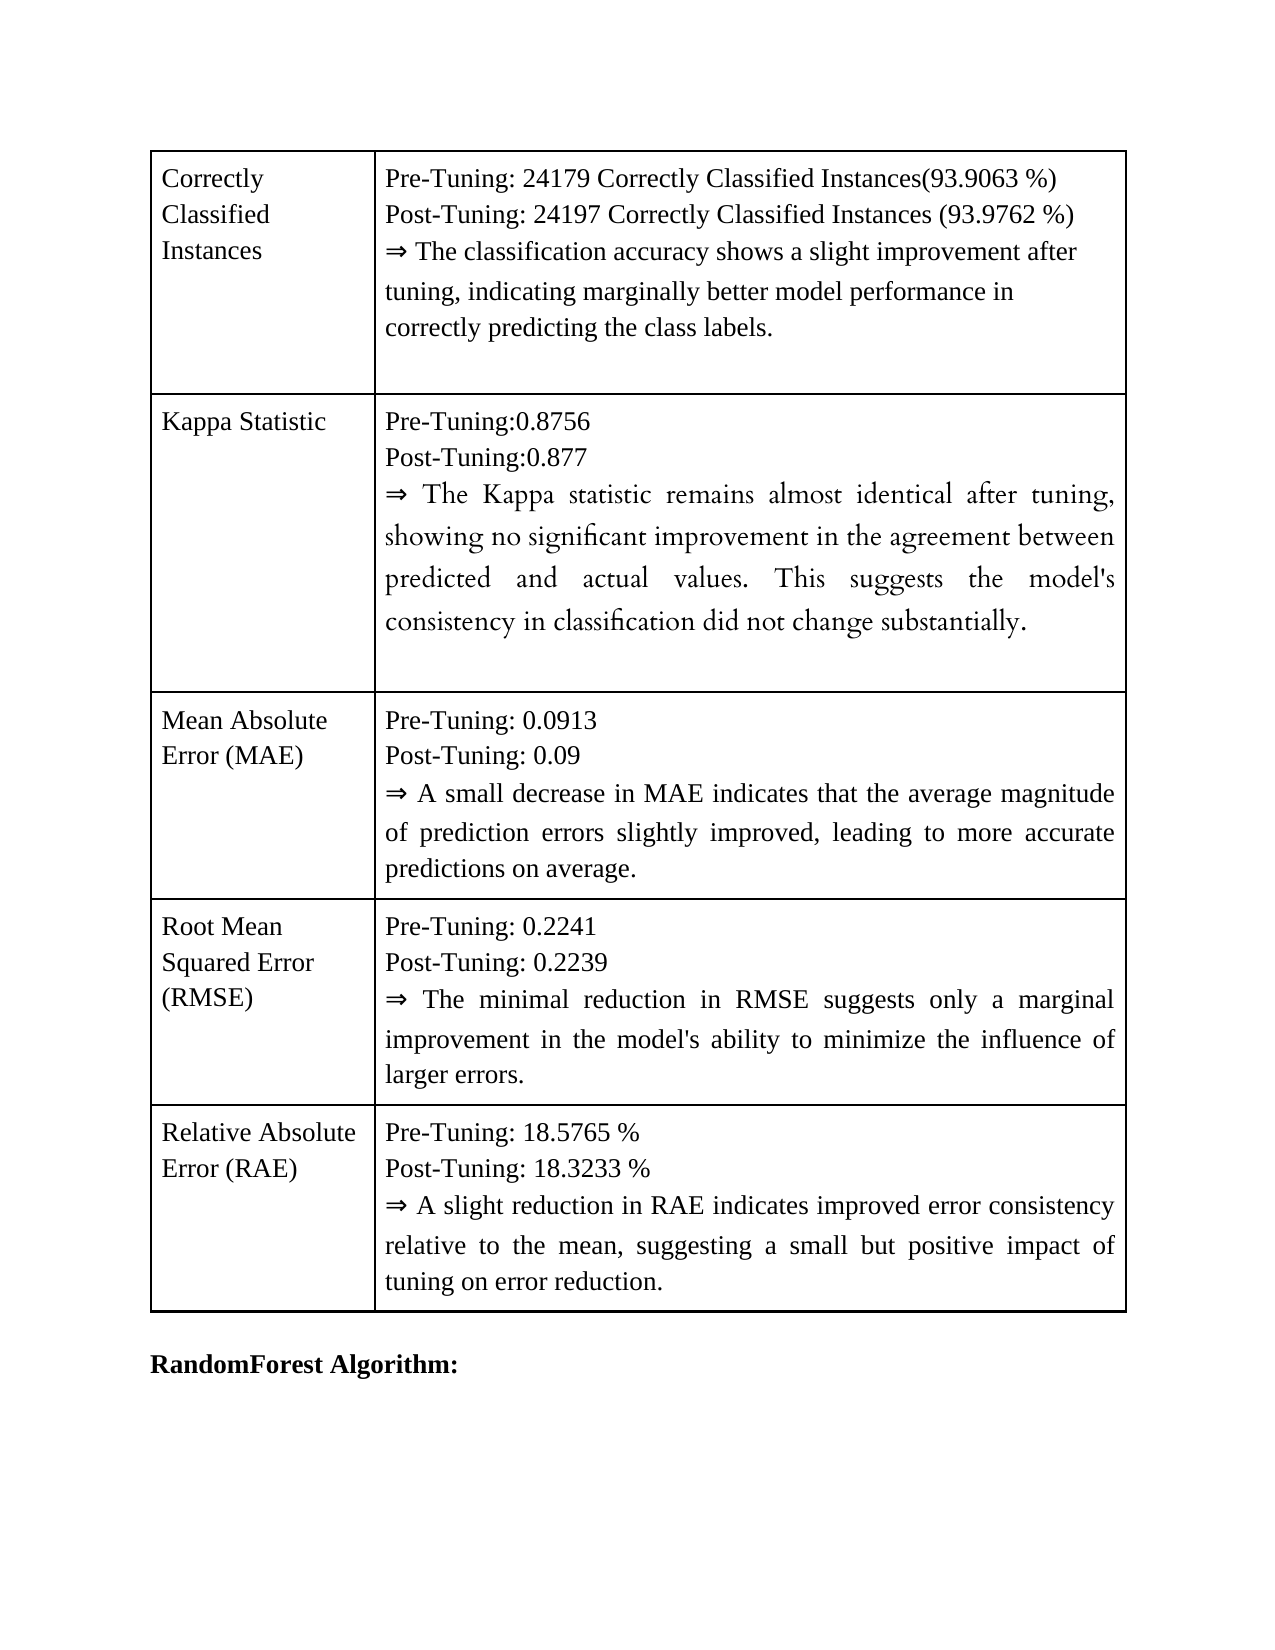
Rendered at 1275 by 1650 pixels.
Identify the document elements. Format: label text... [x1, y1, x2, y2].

table_cell Mean Absolute Error (MAE) [152, 693, 374, 898]
table_cell Root Mean Squared Error (RMSE) [152, 900, 374, 1104]
text RandomForest Algorithm: [150, 1348, 1125, 1379]
table_cell Pre-Tuning: 0.2241 Post-Tuning: 0.2239 ⇒ The minimal reduction in RMSE suggests only a marginal improvement in the model's ability to minimize the influence of larger errors. [376, 900, 1125, 1104]
table_cell Pre-Tuning: 0.0913 Post-Tuning: 0.09 ⇒ A small decrease in MAE indicates that the average magnitude of prediction errors slightly improved, leading to more accurate predictions on average. [376, 693, 1125, 898]
table_header Correctly Classified Instances [152, 152, 374, 393]
table_cell Pre-Tuning:0.8756 Post-Tuning:0.877 ⇒ The Kappa statistic remains almost identical after tuning, showing no significant improvement in the agreement between predicted and actual values. This suggests the model's consistency in classification did not change substantially. [376, 395, 1125, 691]
table_header Pre-Tuning: 24179 Correctly Classified Instances(93.9063 %) Post-Tuning: 24197 Correctly Classified Instances (93.9762 %) ⇒ The classification accuracy shows a slight improvement after tuning, indicating marginally better model performance in correctly predicting the class labels. [376, 152, 1125, 393]
table_cell Kappa Statistic [152, 395, 374, 691]
table_cell Pre-Tuning: 18.5765 % Post-Tuning: 18.3233 % ⇒ A slight reduction in RAE indicates improved error consistency relative to the mean, suggesting a small but positive impact of tuning on error reduction. [376, 1106, 1125, 1310]
table_cell Relative Absolute Error (RAE) [152, 1106, 374, 1310]
